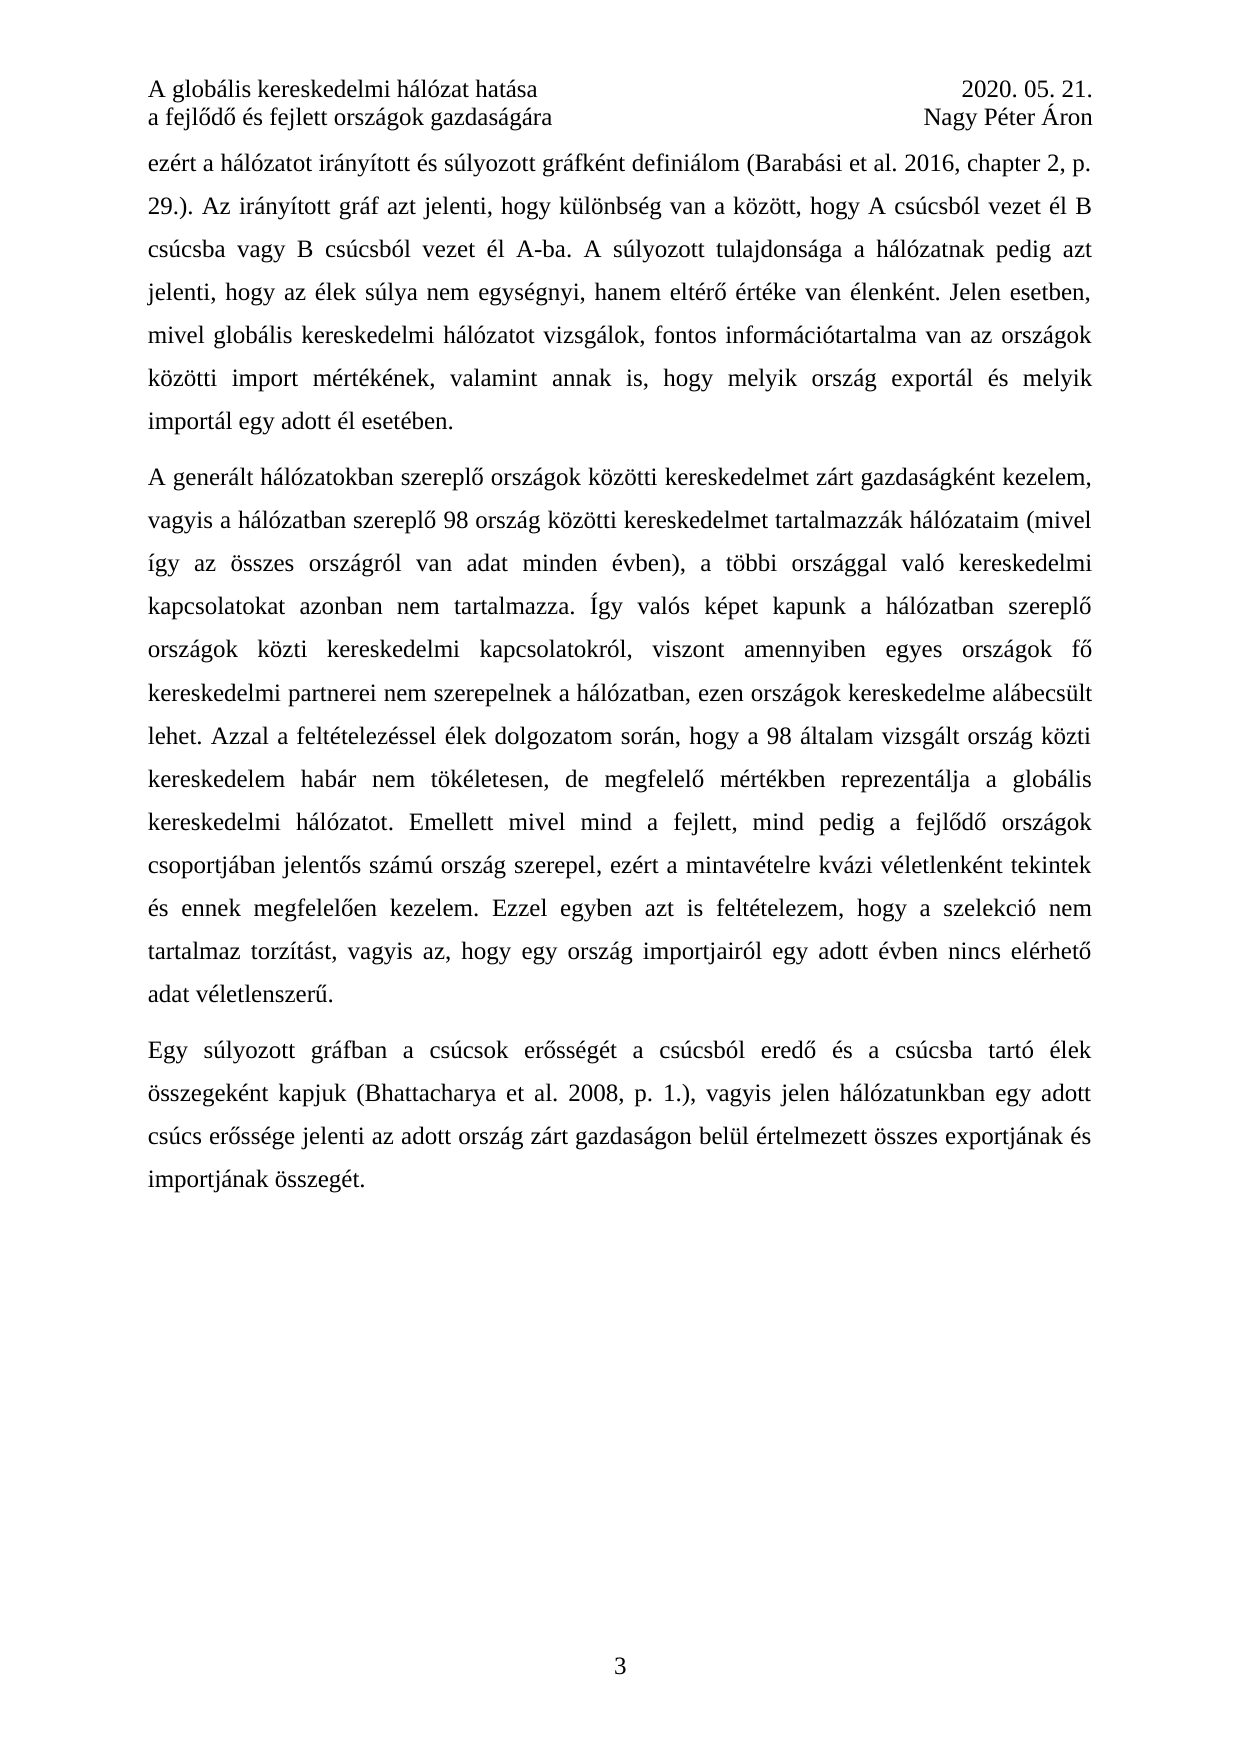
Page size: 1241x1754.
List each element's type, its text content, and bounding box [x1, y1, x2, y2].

text Egy súlyozott gráfban a csúcsok erősségét a csúcsból eredő és a csúcsba tartó élek összegeként kapjuk (Bhattacharya et al. 2008, p. 1.), vagyis jelen hálózatunkban egy adott csúcs erőssége jelenti az adott ország zárt gazdaságon belül értelmezett összes exportjának és importjának összegét. [148, 1035, 1093, 1193]
text A generált hálózatokban szereplő országok közötti kereskedelmet zárt gazdaságként kezelem, vagyis a hálózatban szereplő 98 ország közötti kereskedelmet tartalmazzák hálózataim (mivel így az összes országról van adat minden évben), a többi országgal való kereskedelmi kapcsolatokat azonban nem tartalmazza. Így valós képet kapunk a hálózatban szereplő országok közti kereskedelmi kapcsolatokról, viszont amennyiben egyes országok fő kereskedelmi partnerei nem szerepelnek a hálózatban, ezen országok kereskedelme alábecsült lehet. Azzal a feltételezéssel élek dolgozatom során, hogy a 98 általam vizsgált ország közti kereskedelem habár nem tökéletesen, de megfelelő mértékben reprezentálja a globális kereskedelmi hálózatot. Emellett mivel mind a fejlett, mind pedig a fejlődő országok csoportjában jelentős számú ország szerepel, ezért a mintavételre kvázi véletlenként tekintek és ennek megfelelően kezelem. Ezzel egyben azt is feltételezem, hogy a szelekció nem tartalmaz torzítást, vagyis az, hogy egy ország importjairól egy adott évben nincs elérhető adat véletlenszerű. [148, 462, 1093, 1008]
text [148, 148, 1093, 435]
